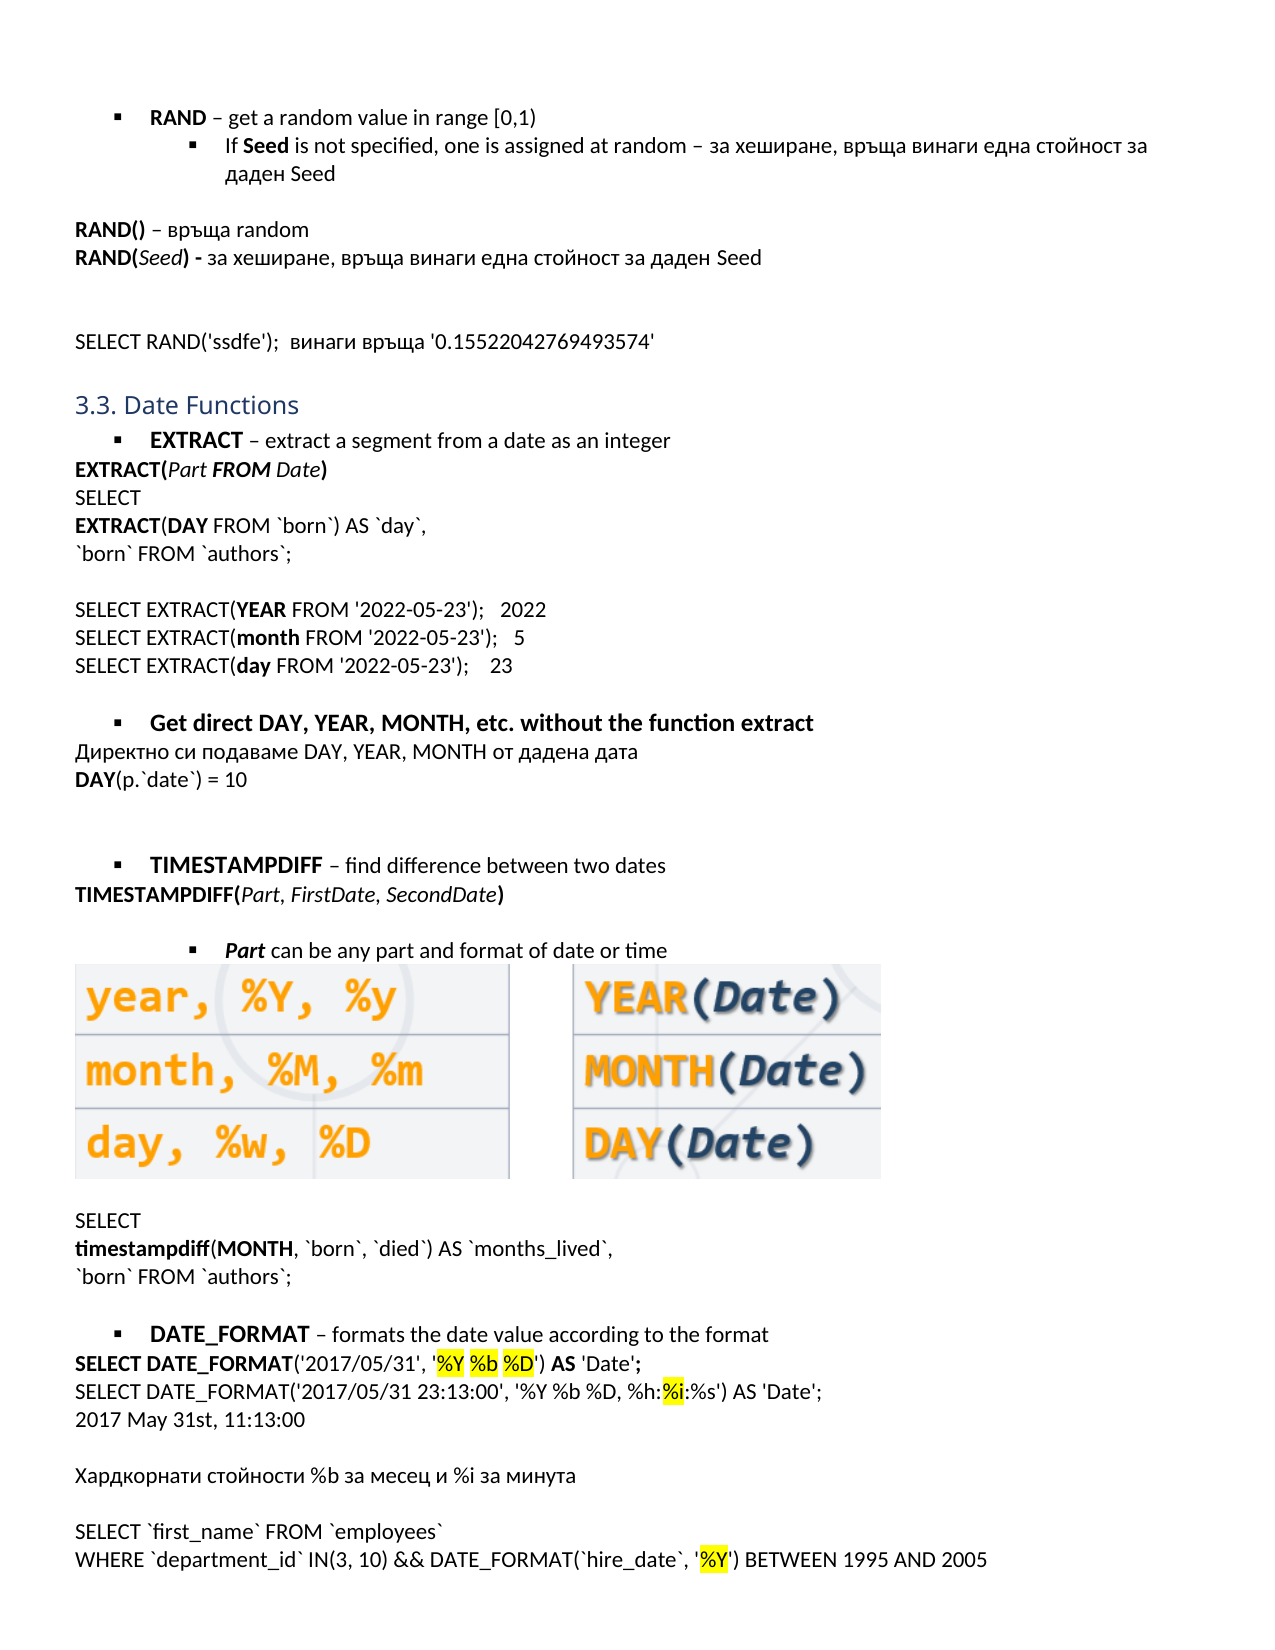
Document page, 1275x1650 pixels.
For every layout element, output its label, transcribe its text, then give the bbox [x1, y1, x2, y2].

list Part can be any part and format of date or time [187, 936, 1200, 964]
text SELECT DATE_FORMAT('2017/05/31', '%Y %b %D') AS 'Date'; [75, 1349, 437, 1377]
text TIMESTAMPDIFF(Part, FirstDate, SecondDate) [75, 880, 1200, 908]
text WHERE `department_id` IN(3, 10) && DATE_FORMAT(`hire_date`, '%Y') BETWEEN 1995 AND 2005 [75, 1545, 700, 1573]
text SELECT DATE_FORMAT('2017/05/31 23:13:00', '%Y %b %D, %h:%i:%s') AS 'Date'; [684, 1377, 1200, 1405]
text SELECT DATE_FORMAT('2017/05/31 23:13:00', '%Y %b %D, %h:%i:%s') AS 'Date'; [75, 1377, 663, 1405]
text Хардкорнати стойности %b за месец и %i за минута [75, 1461, 1200, 1489]
text RAND(Seed) - за хеширане, връща винаги една стойност за даден Seed [75, 243, 1200, 271]
text SELECT EXTRACT(day FROM '2022-05-23'); 23 [75, 651, 1200, 679]
text SELECT [75, 483, 1200, 511]
list Get direct DAY, YEAR, MONTH, etc. without the function extract [112, 707, 1200, 737]
text timestampdiff(MONTH, `born`, `died`) AS `months_lived`, [75, 1234, 1200, 1262]
text 2017 May 31st, 11:13:00 [75, 1405, 1200, 1433]
list EXTRACT – extract a segment from a date as an integer [112, 424, 1200, 455]
text RAND() – връща random [75, 215, 1200, 243]
text SELECT EXTRACT(month FROM '2022-05-23'); 5 [75, 623, 1200, 651]
text SELECT `first_name` FROM `employees` [75, 1517, 1200, 1545]
text SELECT RAND('ssdfe'); винаги връща '0.15522042769493574' [75, 327, 1200, 355]
text SELECT DATE_FORMAT('2017/05/31', '%Y %b %D') AS 'Date'; [534, 1349, 1200, 1377]
text DAY(p.`date`) = 10 [75, 765, 1200, 793]
text `born` FROM `authors`; [75, 1262, 1200, 1290]
subtitle 3.3. Date Functions [75, 387, 1200, 421]
text SELECT [75, 1206, 1200, 1234]
text WHERE `department_id` IN(3, 10) && DATE_FORMAT(`hire_date`, '%Y') BETWEEN 1995 AND 2005 [728, 1545, 1200, 1573]
text Директно си подаваме DAY, YEAR, MONTH от дадена дата [75, 737, 1200, 765]
text EXTRACT(Part FROM Date) [75, 455, 1200, 483]
list RAND – get a random value in range [0,1) [112, 103, 1200, 131]
list If Seed is not specified, one is assigned at random – за хеширане, връща винаги една стойност за даден Seed [187, 131, 1200, 187]
list TIMESTAMPDIFF – find difference between two dates [112, 849, 1200, 880]
list DATE_FORMAT – formats the date value according to the format [112, 1318, 1200, 1349]
picture [75, 964, 881, 1179]
text SELECT EXTRACT(YEAR FROM '2022-05-23'); 2022 [75, 595, 1200, 623]
text EXTRACT(DAY FROM `born`) AS `day`, [75, 511, 1200, 539]
text `born` FROM `authors`; [75, 539, 1200, 567]
